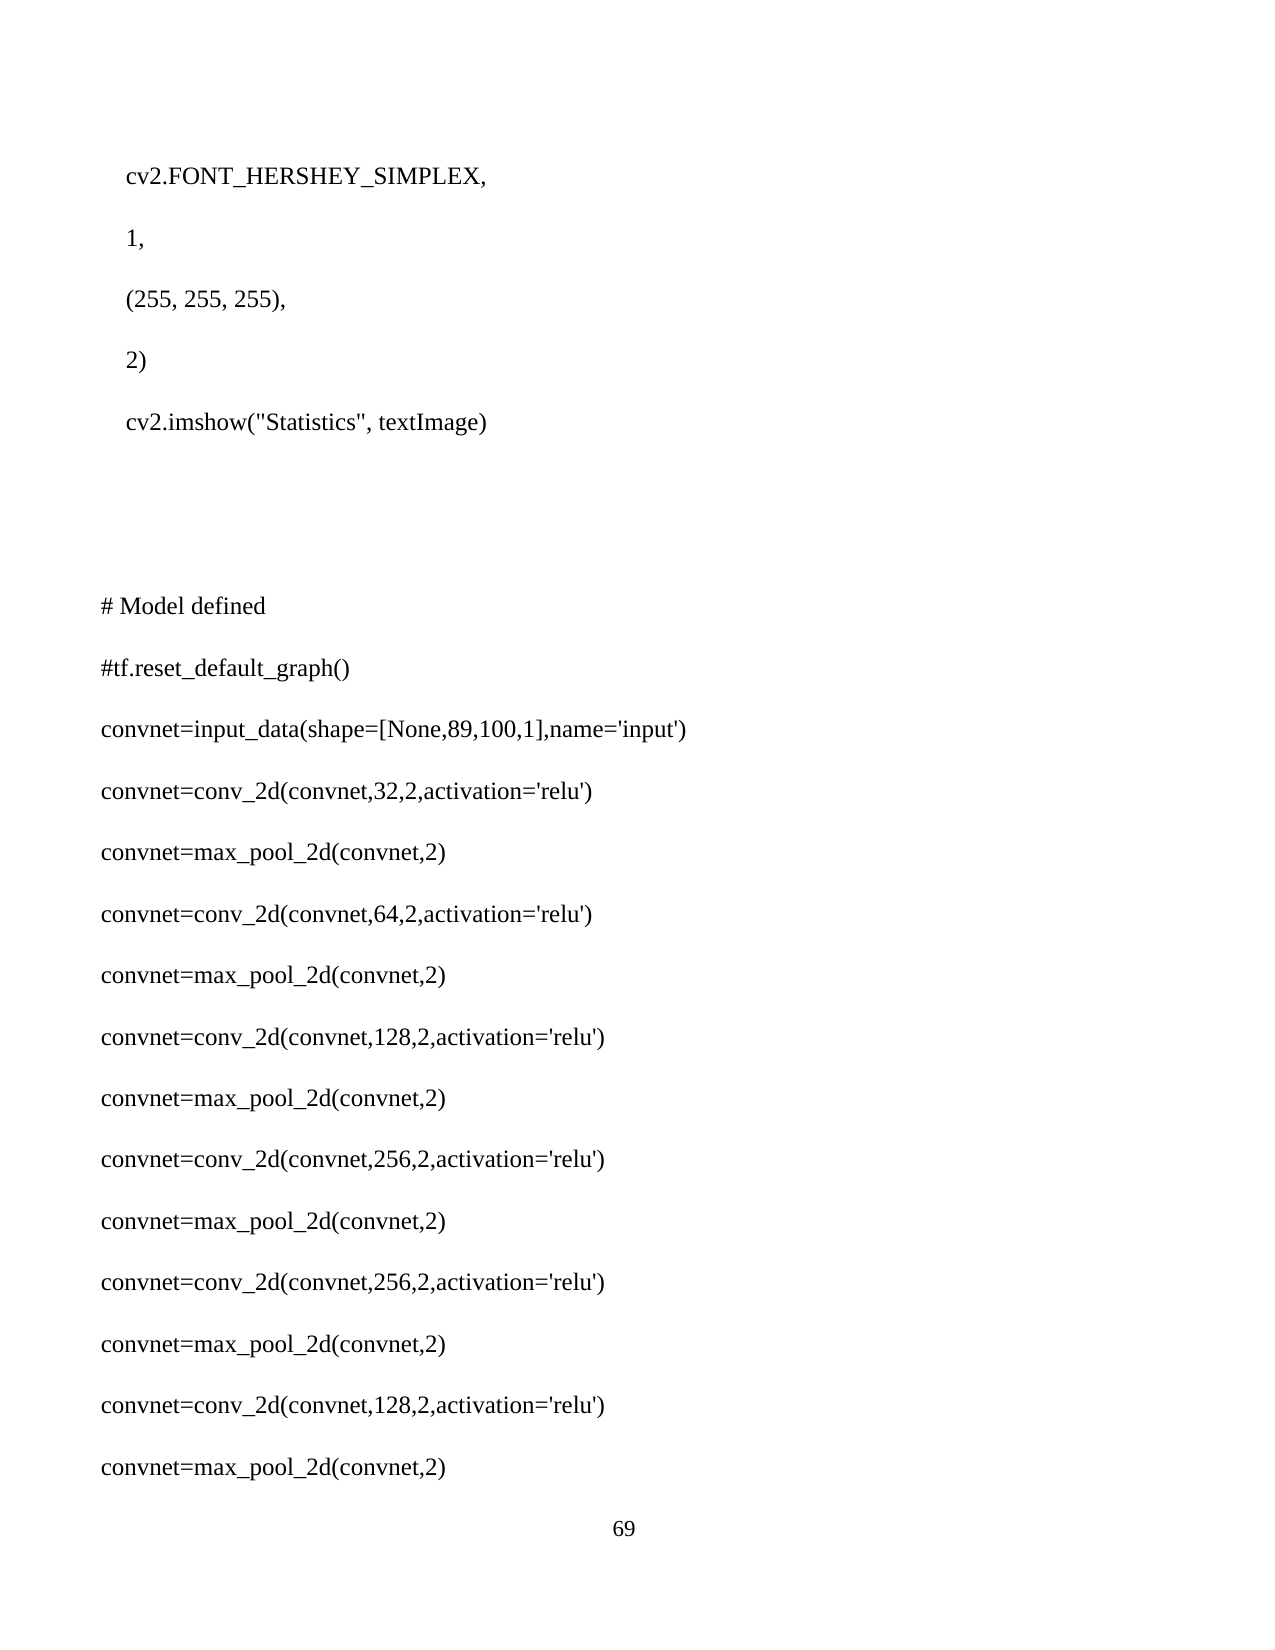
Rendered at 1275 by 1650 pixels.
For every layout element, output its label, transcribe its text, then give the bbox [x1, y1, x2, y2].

text 1, [101, 223, 1171, 251]
text #tf.reset_default_graph() [101, 653, 1171, 682]
text convnet=conv_2d(convnet,256,2,activation='relu') [101, 1144, 1171, 1173]
text # Model defined [101, 591, 1171, 620]
text convnet=max_pool_2d(convnet,2) [101, 960, 1171, 989]
text convnet=max_pool_2d(convnet,2) [101, 1083, 1171, 1112]
text 2) [101, 346, 1171, 374]
text convnet=conv_2d(convnet,32,2,activation='relu') [101, 776, 1171, 804]
text (255, 255, 255), [101, 284, 1171, 313]
text convnet=max_pool_2d(convnet,2) [101, 1329, 1171, 1358]
text convnet=conv_2d(convnet,128,2,activation='relu') [101, 1022, 1171, 1050]
text convnet=conv_2d(convnet,256,2,activation='relu') [101, 1267, 1171, 1296]
text cv2.FONT_HERSHEY_SIMPLEX, [101, 161, 1171, 190]
text convnet=max_pool_2d(convnet,2) [101, 1206, 1171, 1235]
text convnet=input_data(shape=[None,89,100,1],name='input') [101, 714, 1171, 743]
text convnet=conv_2d(convnet,64,2,activation='relu') [101, 899, 1171, 927]
text convnet=conv_2d(convnet,128,2,activation='relu') [101, 1390, 1171, 1419]
text convnet=max_pool_2d(convnet,2) [101, 837, 1171, 866]
text cv2.imshow("Statistics", textImage) [101, 407, 1171, 436]
text convnet=max_pool_2d(convnet,2) [101, 1452, 1171, 1481]
